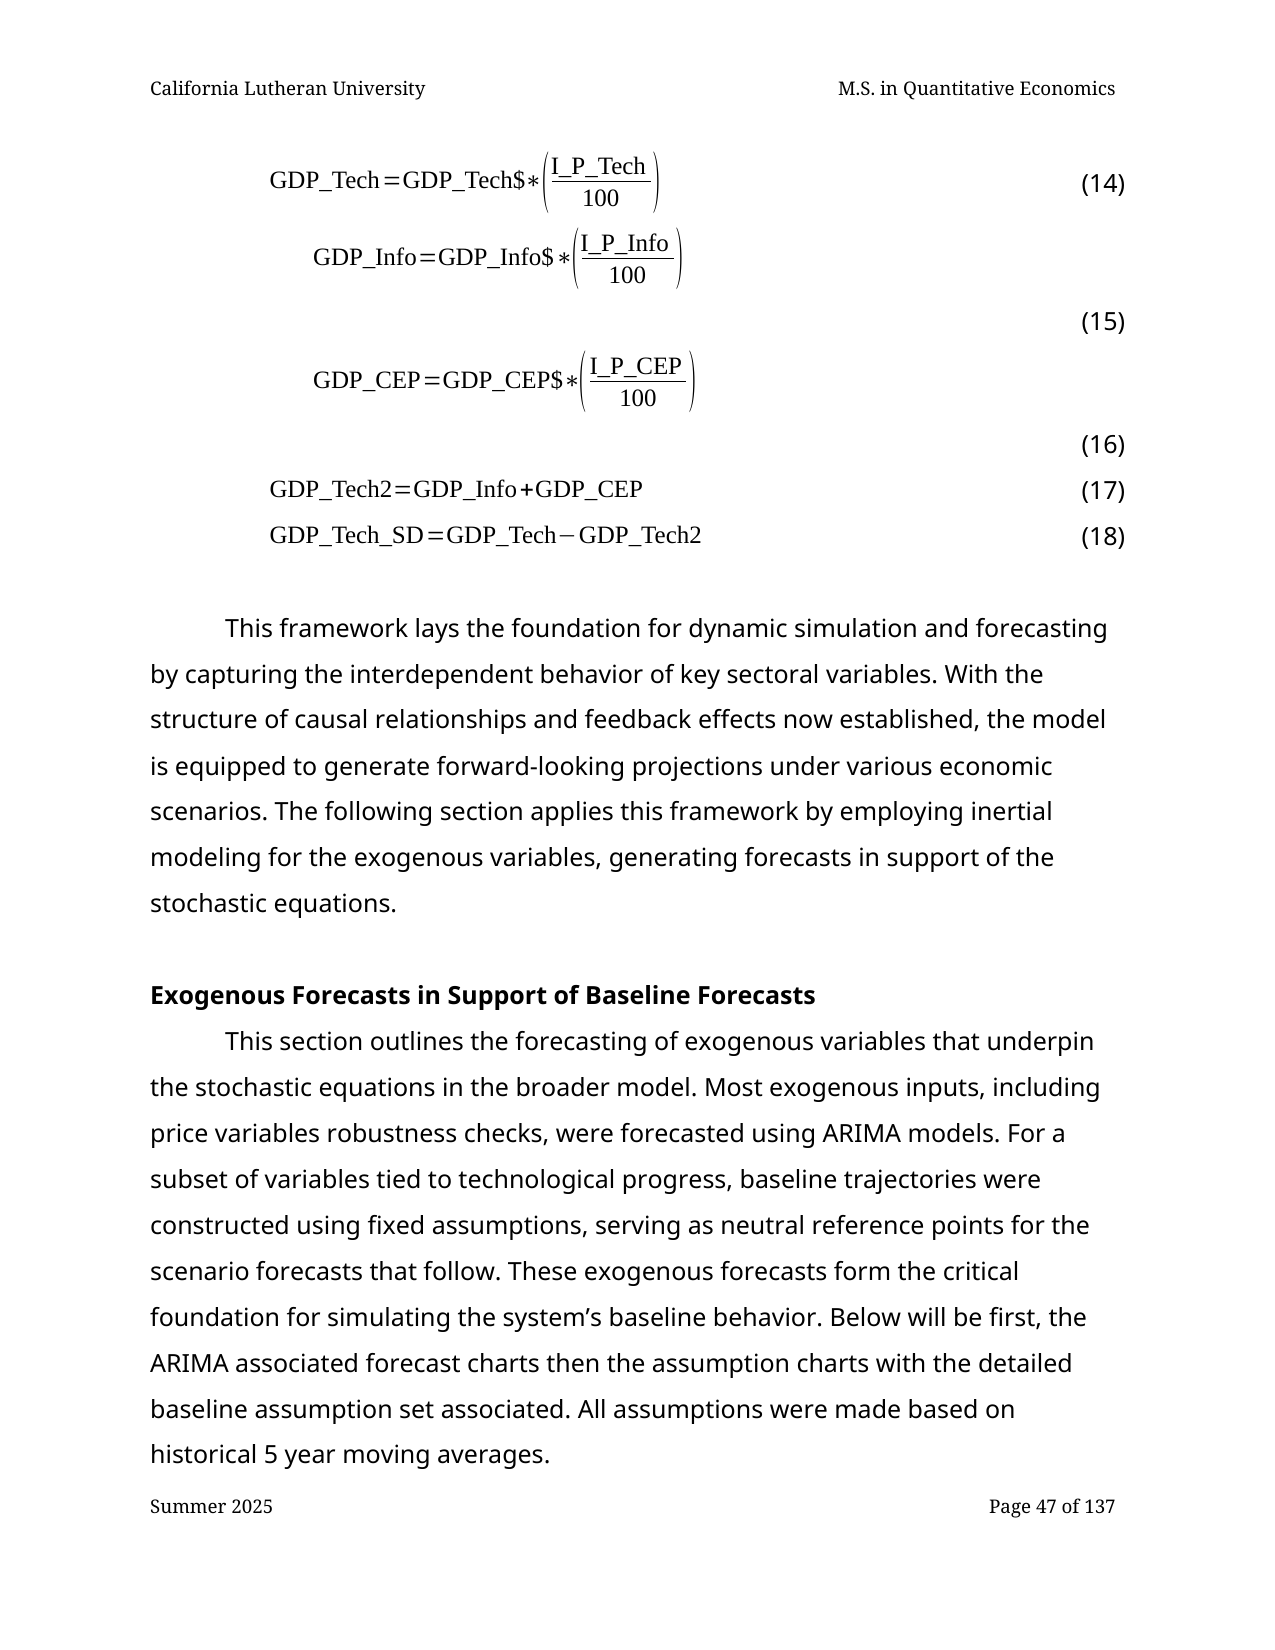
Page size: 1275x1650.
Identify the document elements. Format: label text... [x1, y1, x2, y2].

text (17) [150, 472, 1125, 507]
text Exogenous Forecasts in Support of Baseline Forecasts [150, 978, 1125, 1012]
text This section outlines the forecasting of exogenous variables that underpin the stochastic equations in the broader model. Most exogenous inputs, including price variables robustness checks, were forecasted using ARIMA models. For a subset of variables tied to technological progress, baseline trajectories were constructed using fixed assumptions, serving as neutral reference points for the scenario forecasts that follow. These exogenous forecasts form the critical foundation for simulating the system’s baseline behavior. Below will be first, the ARIMA associated forecast charts then the assumption charts with the detailed baseline assumption set associated. All assumptions were made based on historical 5 year moving averages. [150, 1024, 1125, 1471]
text (18) [150, 518, 1125, 552]
text This framework lays the foundation for dynamic simulation and forecasting by capturing the interdependent behavior of key sectoral variables. With the structure of causal relationships and feedback effects now established, the model is equipped to generate forward-looking projections under various economic scenarios. The following section applies this framework by employing inertial modeling for the exogenous variables, generating forecasts in support of the stochastic equations. [150, 610, 1125, 920]
text (14) [150, 150, 1125, 215]
text (15) [150, 227, 1125, 338]
text (16) [150, 350, 1125, 461]
